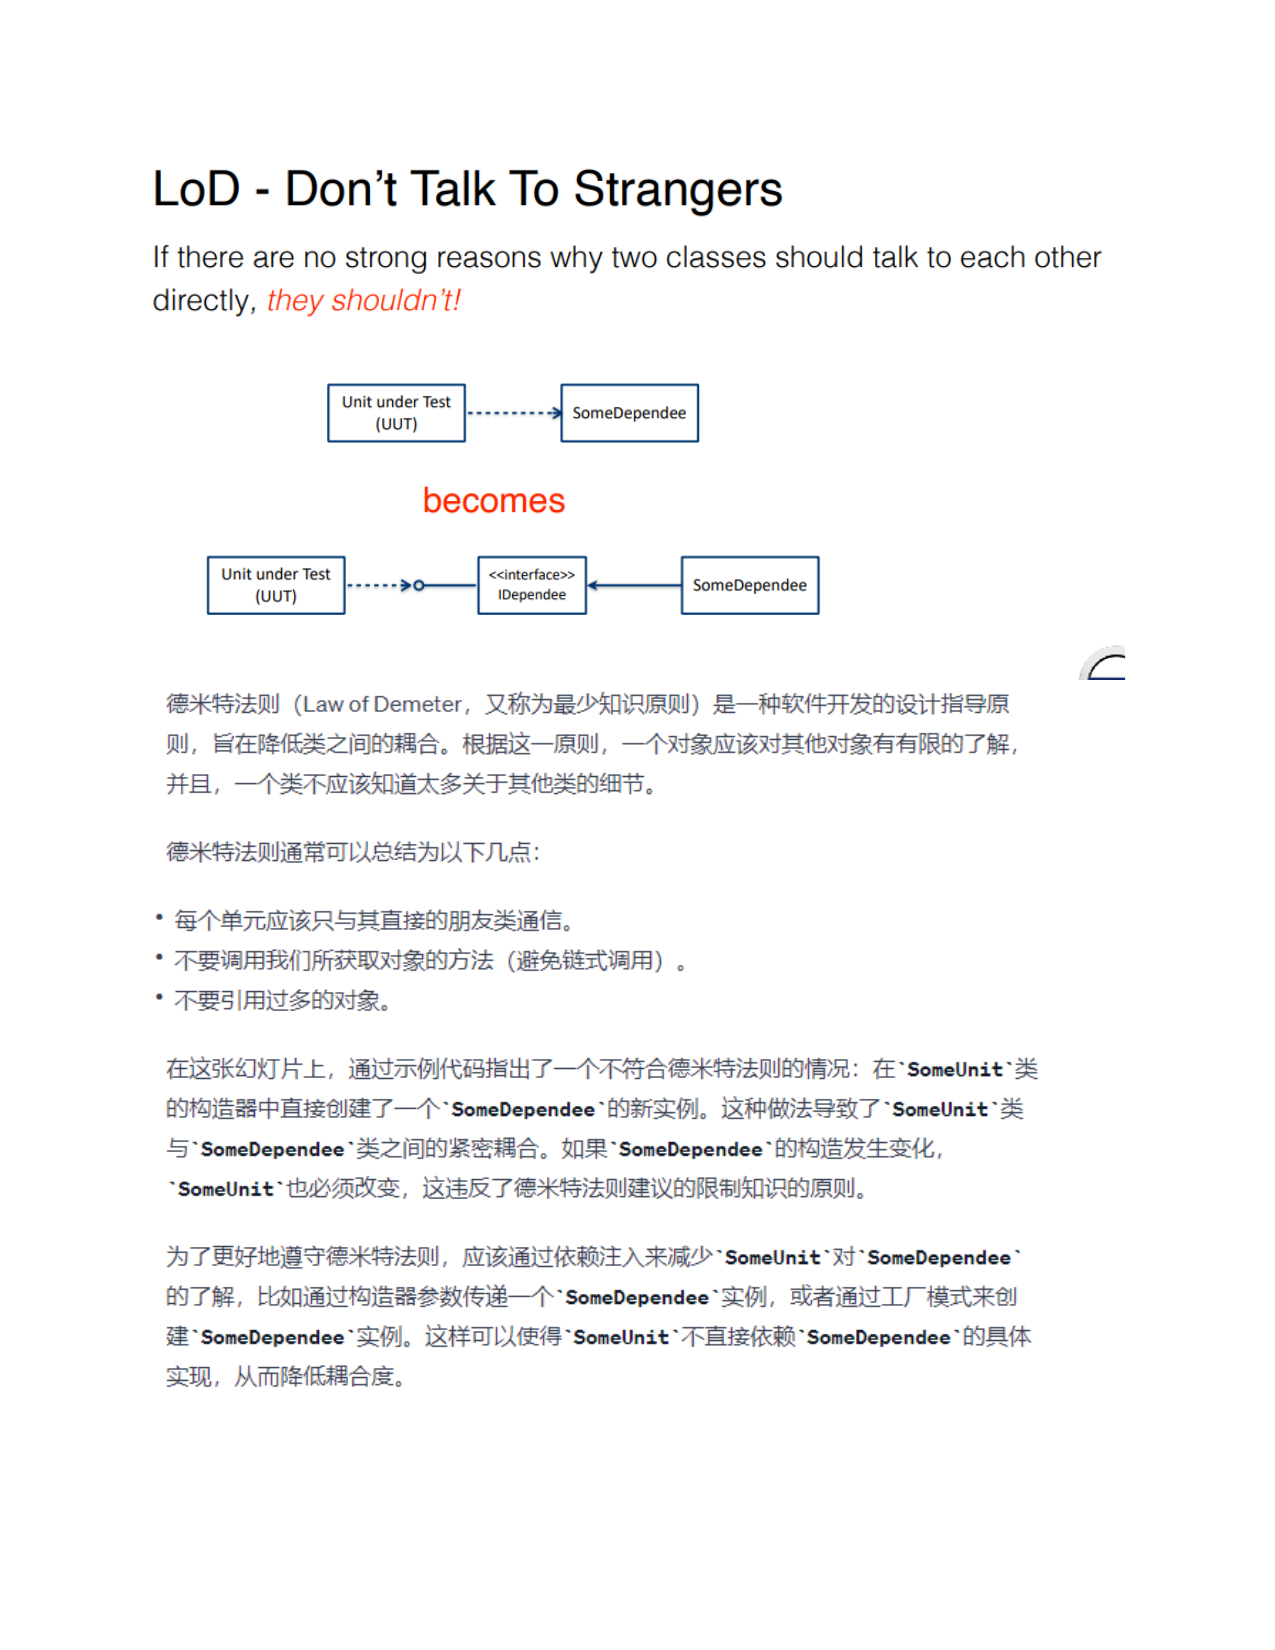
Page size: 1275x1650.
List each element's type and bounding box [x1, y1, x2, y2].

picture [150, 150, 1125, 680]
picture [150, 683, 1073, 1397]
